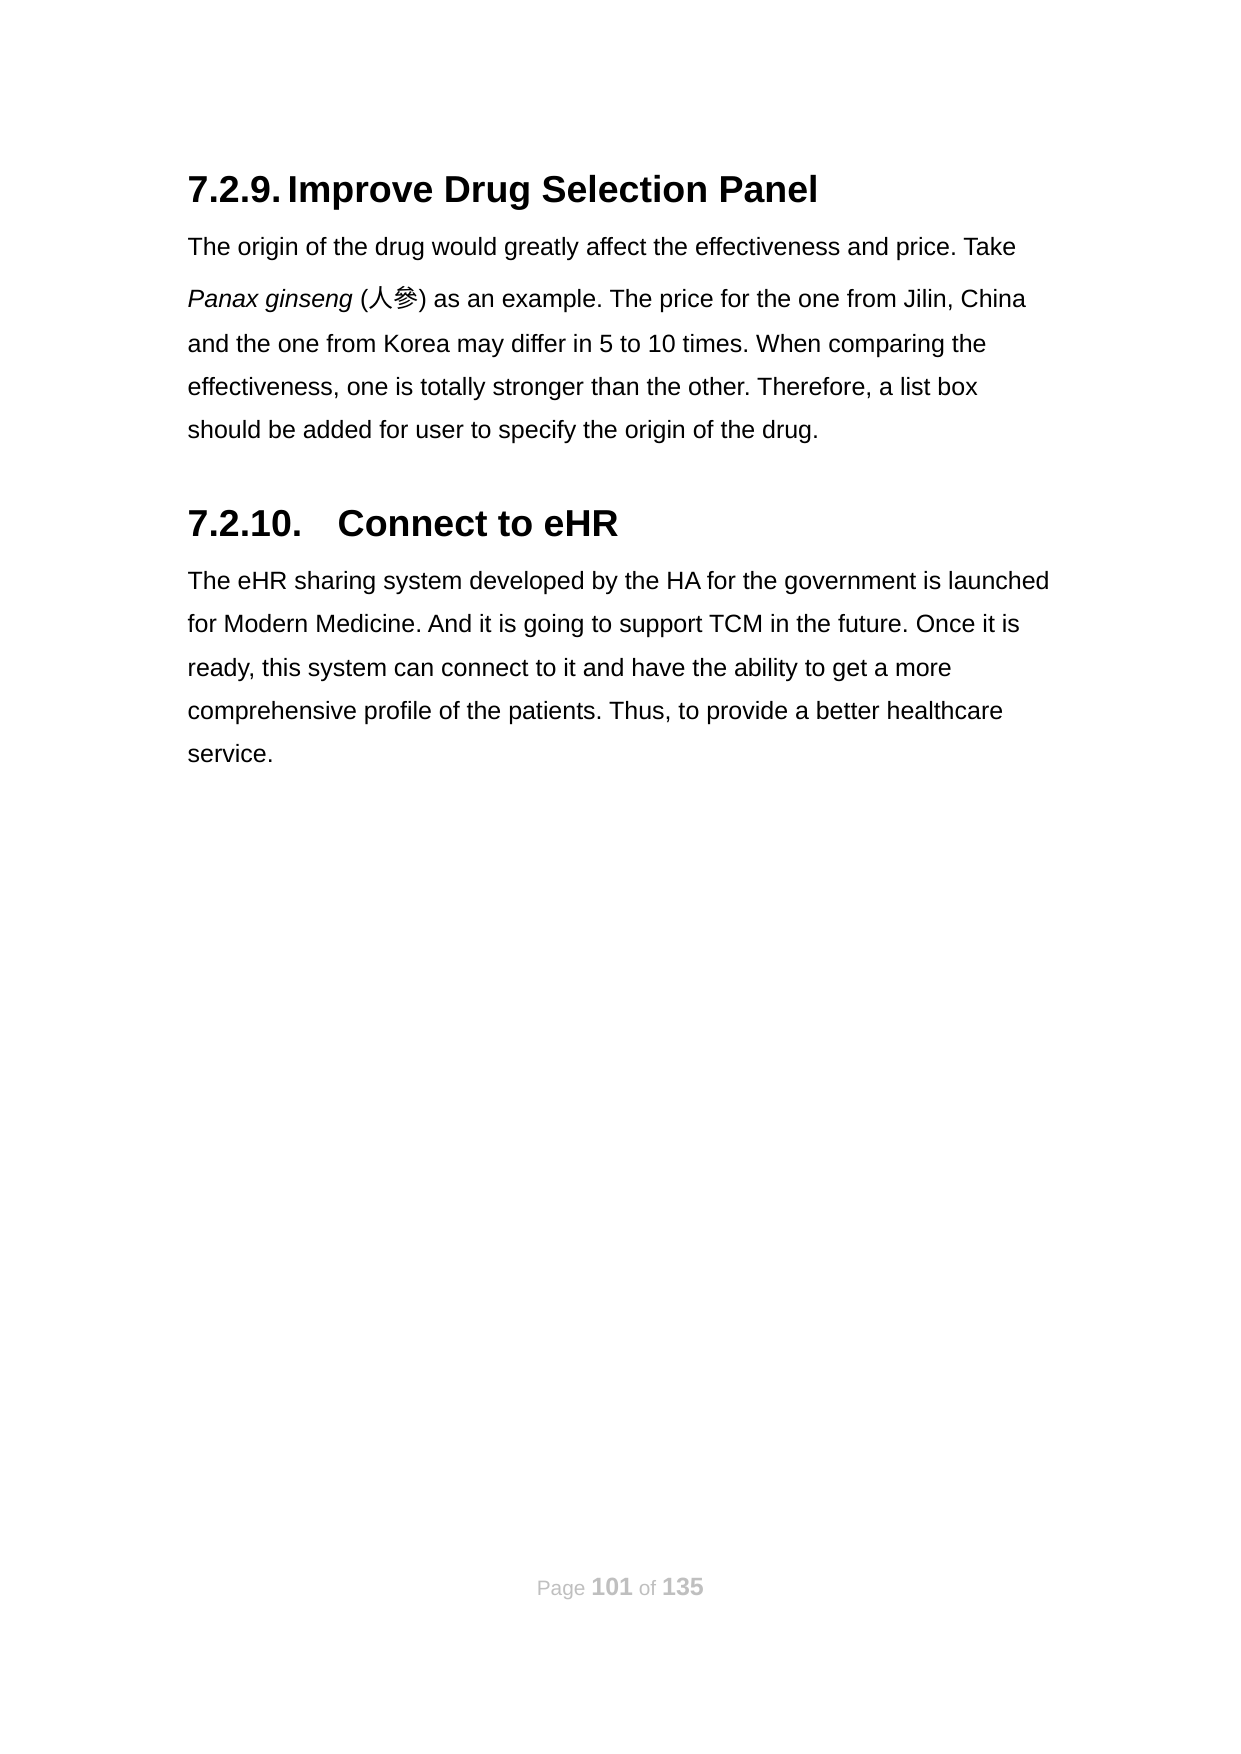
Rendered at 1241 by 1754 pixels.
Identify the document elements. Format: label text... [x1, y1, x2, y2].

text The eHR sharing system developed by the HA for the government is launched for Modern Medicine. And it is going to support TCM in the future. Once it is ready, this system can connect to it and have the ability to get a more comprehensive profile of the patients. Thus, to provide a better healthcare service. [187, 566, 1053, 768]
text The origin of the drug would greatly affect the effectiveness and price. Take Panax ginseng (人參) as an example. The price for the one from Jilin, China and the one from Korea may differ in 5 to 10 times. When comparing the effectiveness, one is totally stronger than the other. Therefore, a list box should be added for user to specify the origin of the drug. [187, 232, 1053, 444]
subtitle Improve Drug Selection Panel [187, 167, 1053, 210]
subtitle Connect to eHR [187, 502, 1053, 545]
